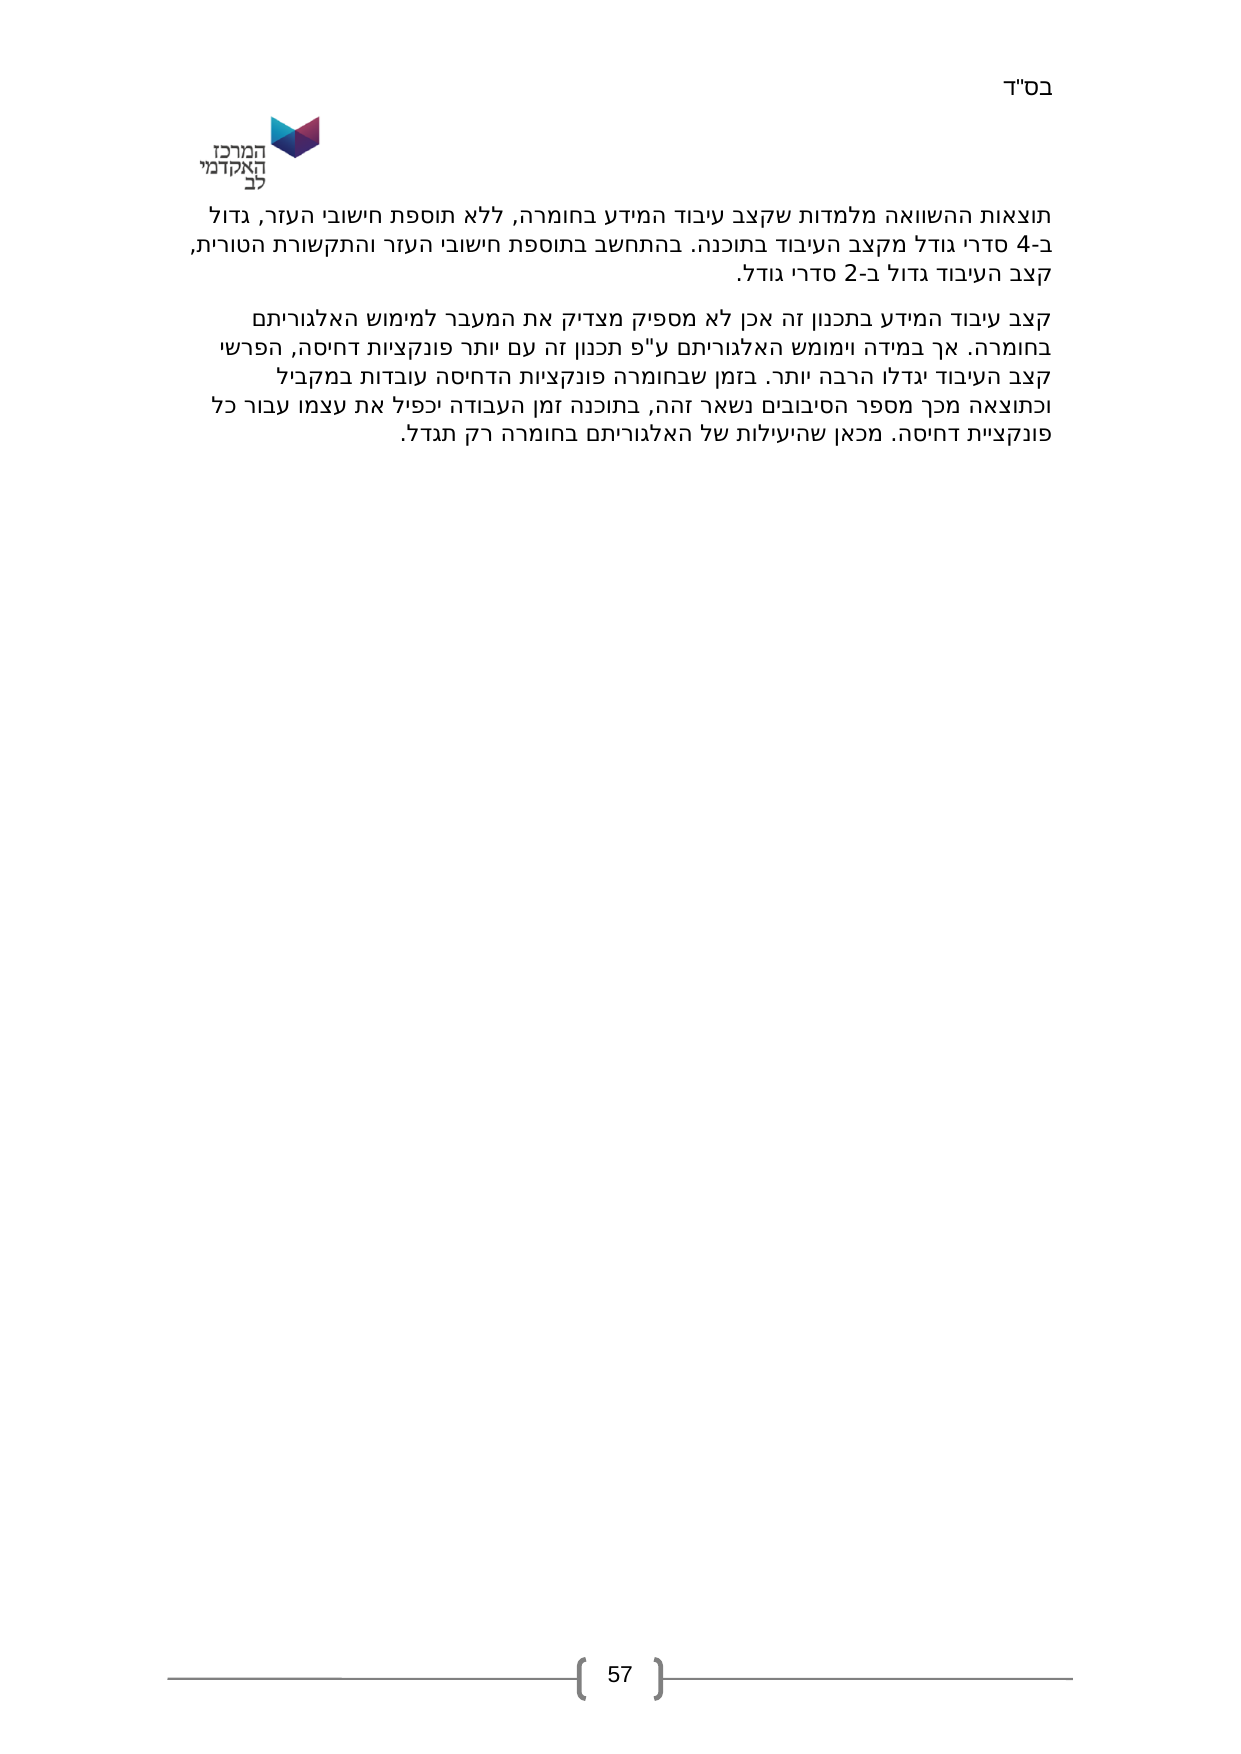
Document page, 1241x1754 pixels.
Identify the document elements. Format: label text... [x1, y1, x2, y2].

text קצב עיבוד המידע בתכנון זה אכן לא מספיק מצדיק את המעבר למימוש האלגוריתם בחומרה. אך במידה וימומש האלגוריתם ע"פ תכנון זה עם יותר פונקציות דחיסה, הפרשי קצב העיבוד יגדלו הרבה יותר. בזמן שבחומרה פונקציות הדחיסה עובדות במקביל וכתוצאה מכך מספר הסיבובים נשאר זהה, בתוכנה זמן העבודה יכפיל את עצמו עבור כל פונקציית דחיסה. מכאן שהיעילות של האלגוריתם בחומרה רק תגדל. [187, 306, 1053, 447]
text תוצאות ההשוואה מלמדות שקצב עיבוד המידע בחומרה, ללא תוספת חישובי העזר, גדול ב-4 סדרי גודל מקצב העיבוד בתוכנה. בהתחשב בתוספת חישובי העזר והתקשורת הטורית, קצב העיבוד גדול ב-2 סדרי גודל. [187, 203, 1053, 287]
